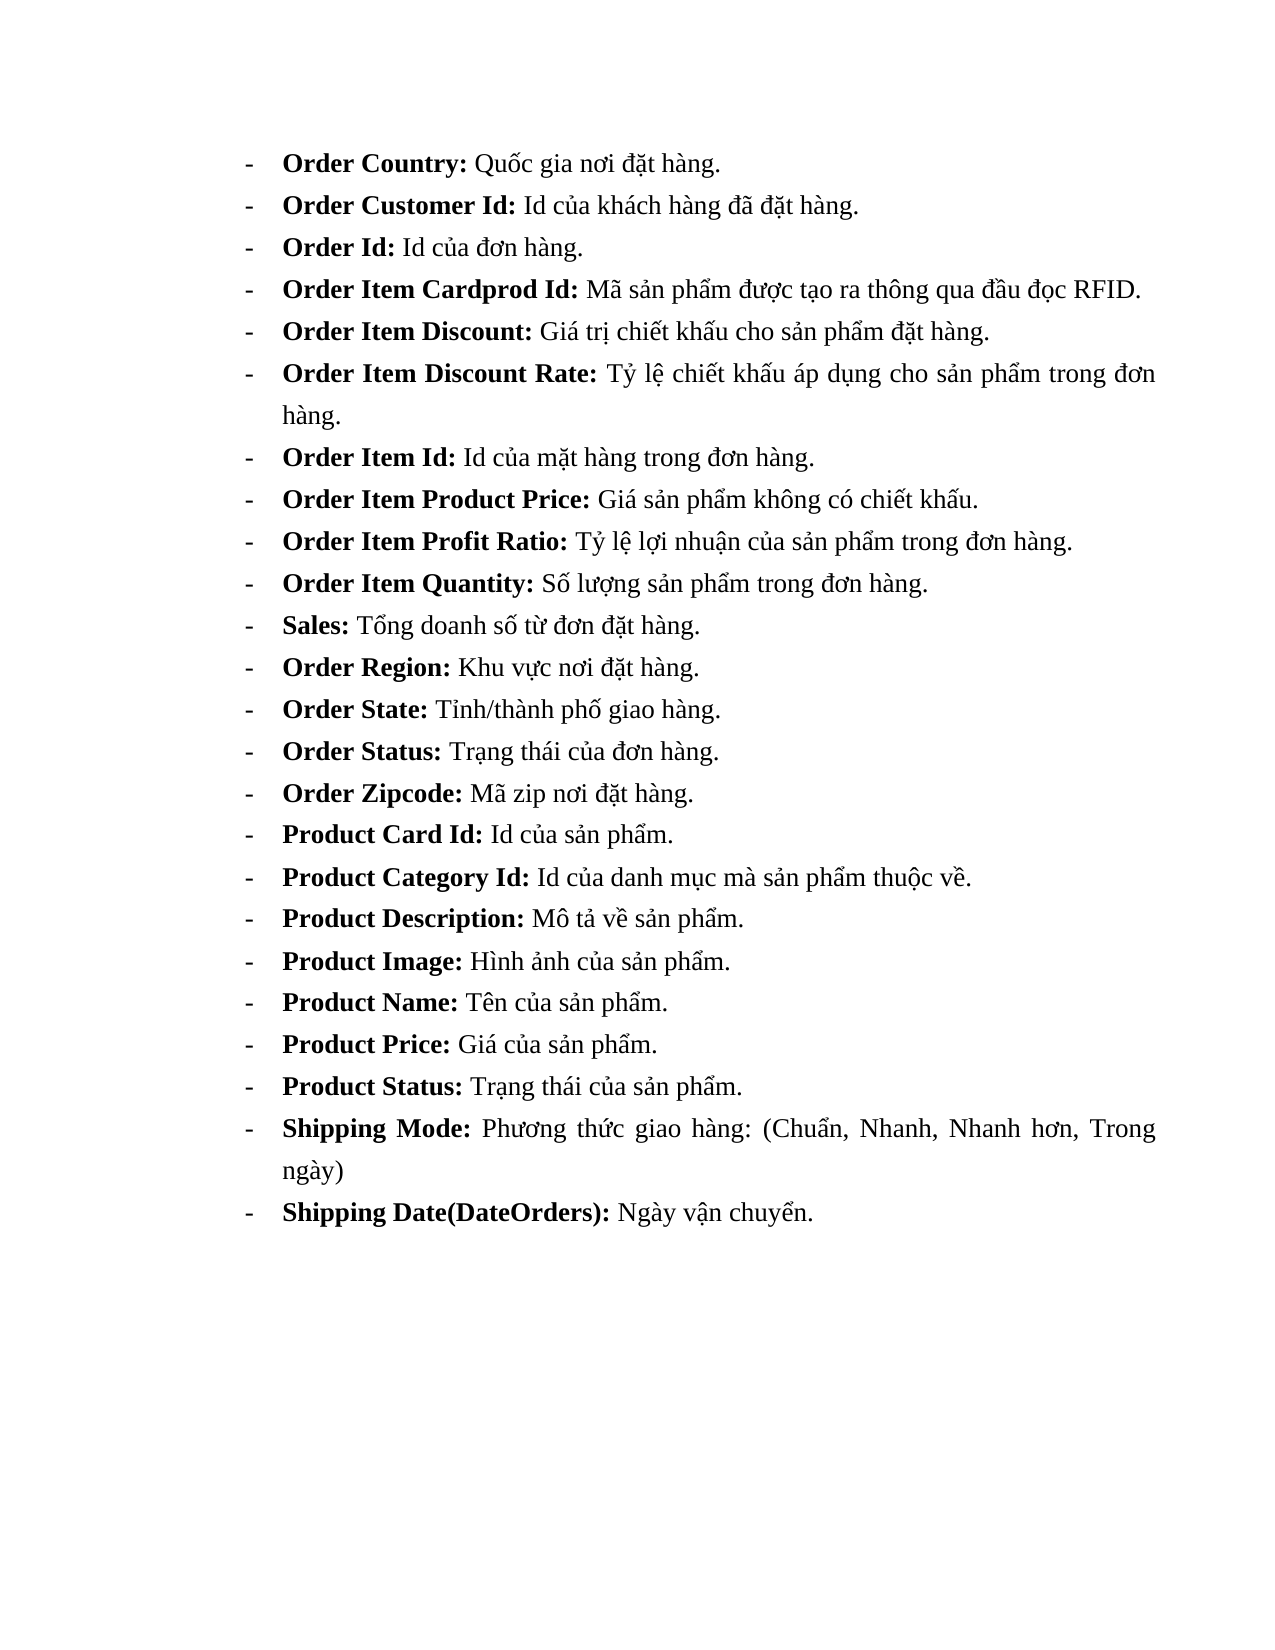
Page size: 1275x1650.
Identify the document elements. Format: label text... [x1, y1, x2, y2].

list Order Customer Id: Id của khách hàng đã đặt hàng. [244, 189, 1156, 220]
list Product Description: Mô tả về sản phẩm. [244, 903, 1156, 934]
list Order State: Tỉnh/thành phố giao hàng. [244, 693, 1156, 724]
list Product Card Id: Id của sản phẩm. [244, 819, 1156, 850]
list Order Region: Khu vực nơi đặt hàng. [244, 651, 1156, 682]
list Order Item Discount Rate: Tỷ lệ chiết khấu áp dụng cho sản phẩm trong đơn hàng. [244, 357, 1156, 430]
list Order Zipcode: Mã zip nơi đặt hàng. [244, 777, 1156, 808]
list Product Name: Tên của sản phẩm. [244, 987, 1156, 1018]
list Product Status: Trạng thái của sản phẩm. [244, 1071, 1156, 1102]
list Order Item Cardprod Id: Mã sản phẩm được tạo ra thông qua đầu đọc RFID. [244, 273, 1156, 304]
list Order Item Discount: Giá trị chiết khấu cho sản phẩm đặt hàng. [244, 315, 1156, 346]
list Shipping Mode: Phương thức giao hàng: (Chuẩn, Nhanh, Nhanh hơn, Trong ngày) [244, 1112, 1156, 1186]
list Order Item Product Price: Giá sản phẩm không có chiết khấu. [244, 483, 1156, 514]
list Product Image: Hình ảnh của sản phẩm. [244, 944, 1156, 976]
list Product Category Id: Id của danh mục mà sản phẩm thuộc về. [244, 861, 1156, 892]
list Order Status: Trạng thái của đơn hàng. [244, 735, 1156, 766]
list Shipping Date(DateOrders): Ngày vận chuyển. [244, 1196, 1156, 1228]
list Sales: Tổng doanh số từ đơn đặt hàng. [244, 609, 1156, 640]
list Order Item Quantity: Số lượng sản phẩm trong đơn hàng. [244, 567, 1156, 598]
list Order Id: Id của đơn hàng. [244, 231, 1156, 262]
list Product Price: Giá của sản phẩm. [244, 1028, 1156, 1060]
list Order Country: Quốc gia nơi đặt hàng. [244, 147, 1156, 178]
list Order Item Id: Id của mặt hàng trong đơn hàng. [244, 441, 1156, 472]
list Order Item Profit Ratio: Tỷ lệ lợi nhuận của sản phẩm trong đơn hàng. [244, 525, 1156, 556]
